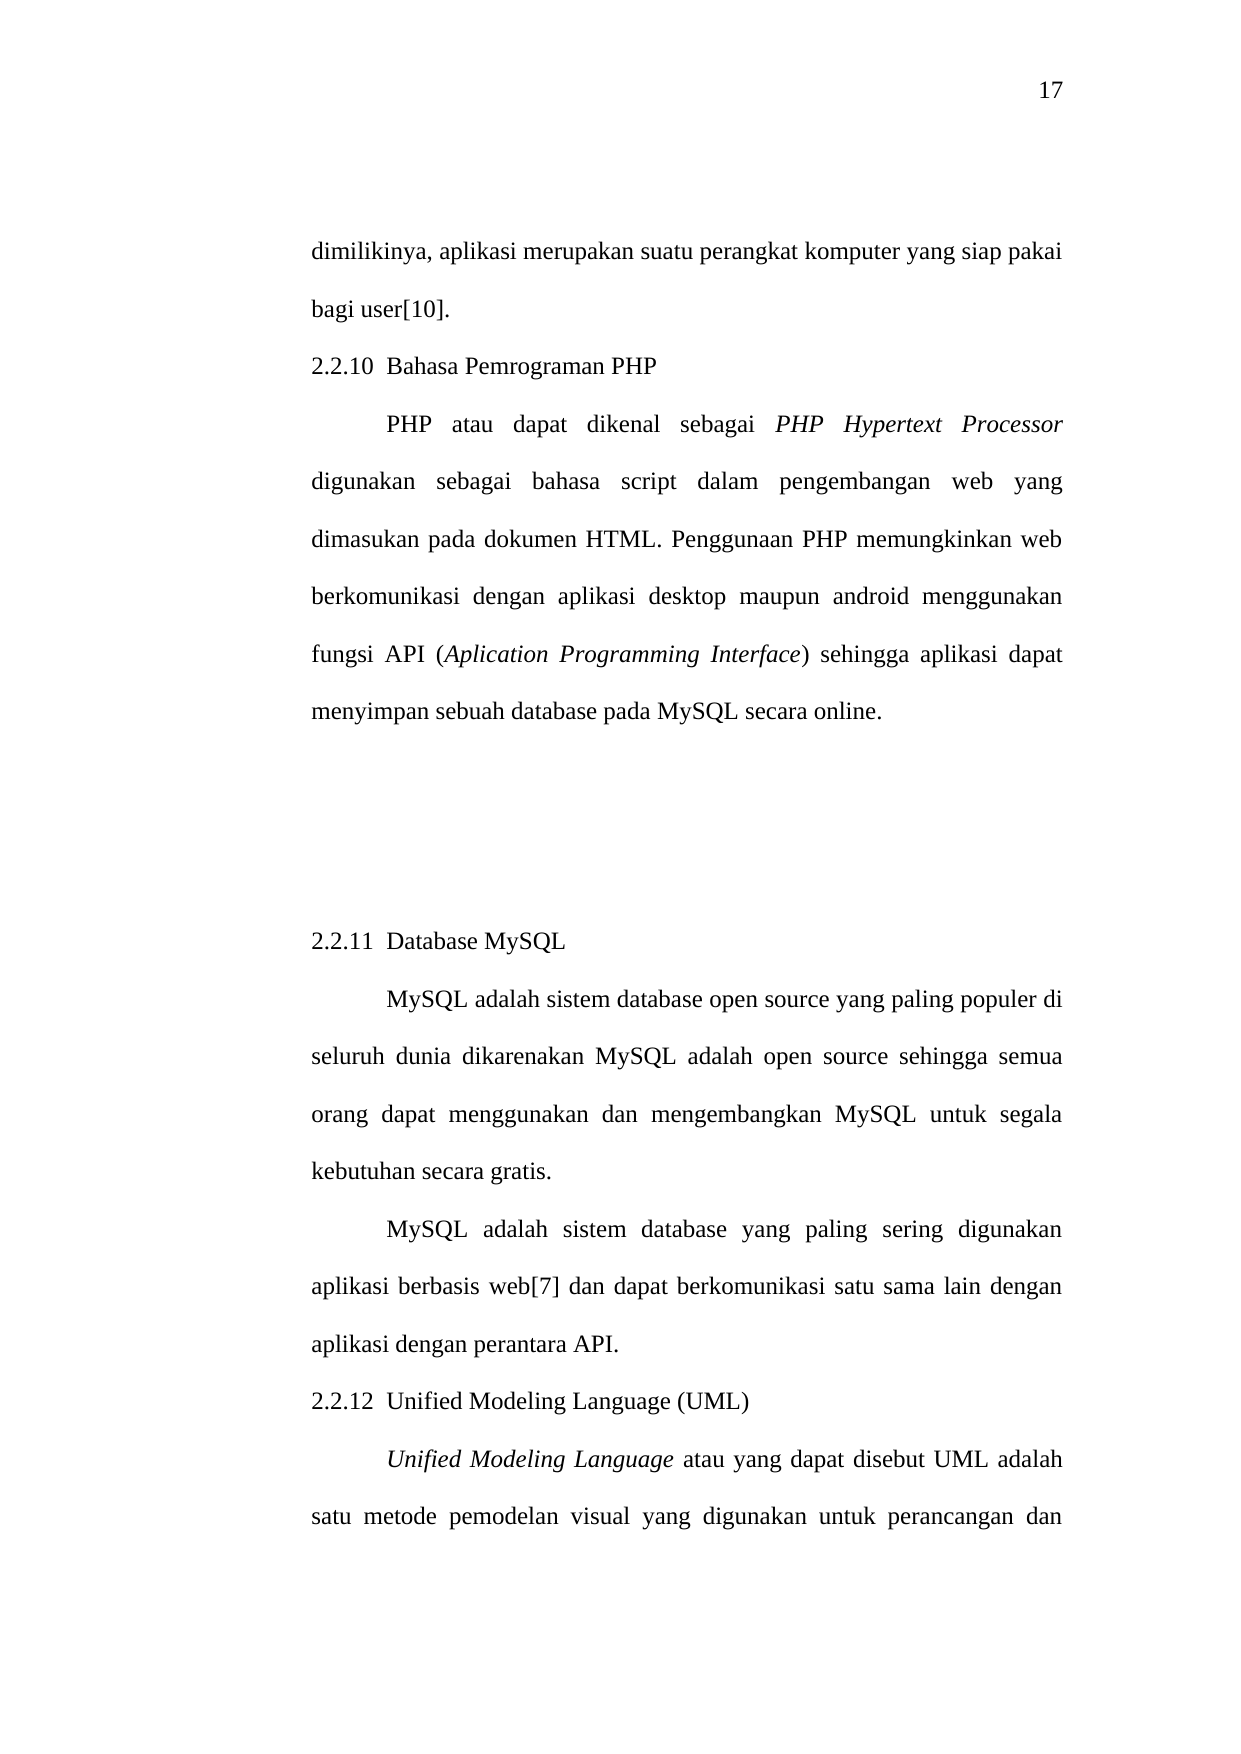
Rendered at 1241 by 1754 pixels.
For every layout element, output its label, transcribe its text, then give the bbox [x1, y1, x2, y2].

text Unified Modeling Language (UML) [311, 1386, 1063, 1415]
text Database MySQL [311, 926, 1063, 955]
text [311, 1444, 1063, 1530]
text Bahasa Pemrograman PHP [311, 351, 1063, 380]
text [311, 236, 1063, 322]
text MySQL adalah sistem database open source yang paling populer di seluruh dunia dikarenakan MySQL adalah open source sehingga semua orang dapat menggunakan dan mengembangkan MySQL untuk segala kebutuhan secara gratis. [311, 984, 1063, 1185]
text PHP atau dapat dikenal sebagai PHP Hypertext Processor digunakan sebagai bahasa script dalam pengembangan web yang dimasukan pada dokumen HTML. Penggunaan PHP memungkinkan web berkomunikasi dengan aplikasi desktop maupun android menggunakan fungsi API (Aplication Programming Interface) sehingga aplikasi dapat menyimpan sebuah database pada MySQL secara online. [311, 409, 1063, 725]
text MySQL adalah sistem database yang paling sering digunakan aplikasi berbasis web[7] dan dapat berkomunikasi satu sama lain dengan aplikasi dengan perantara API. [311, 1214, 1063, 1357]
